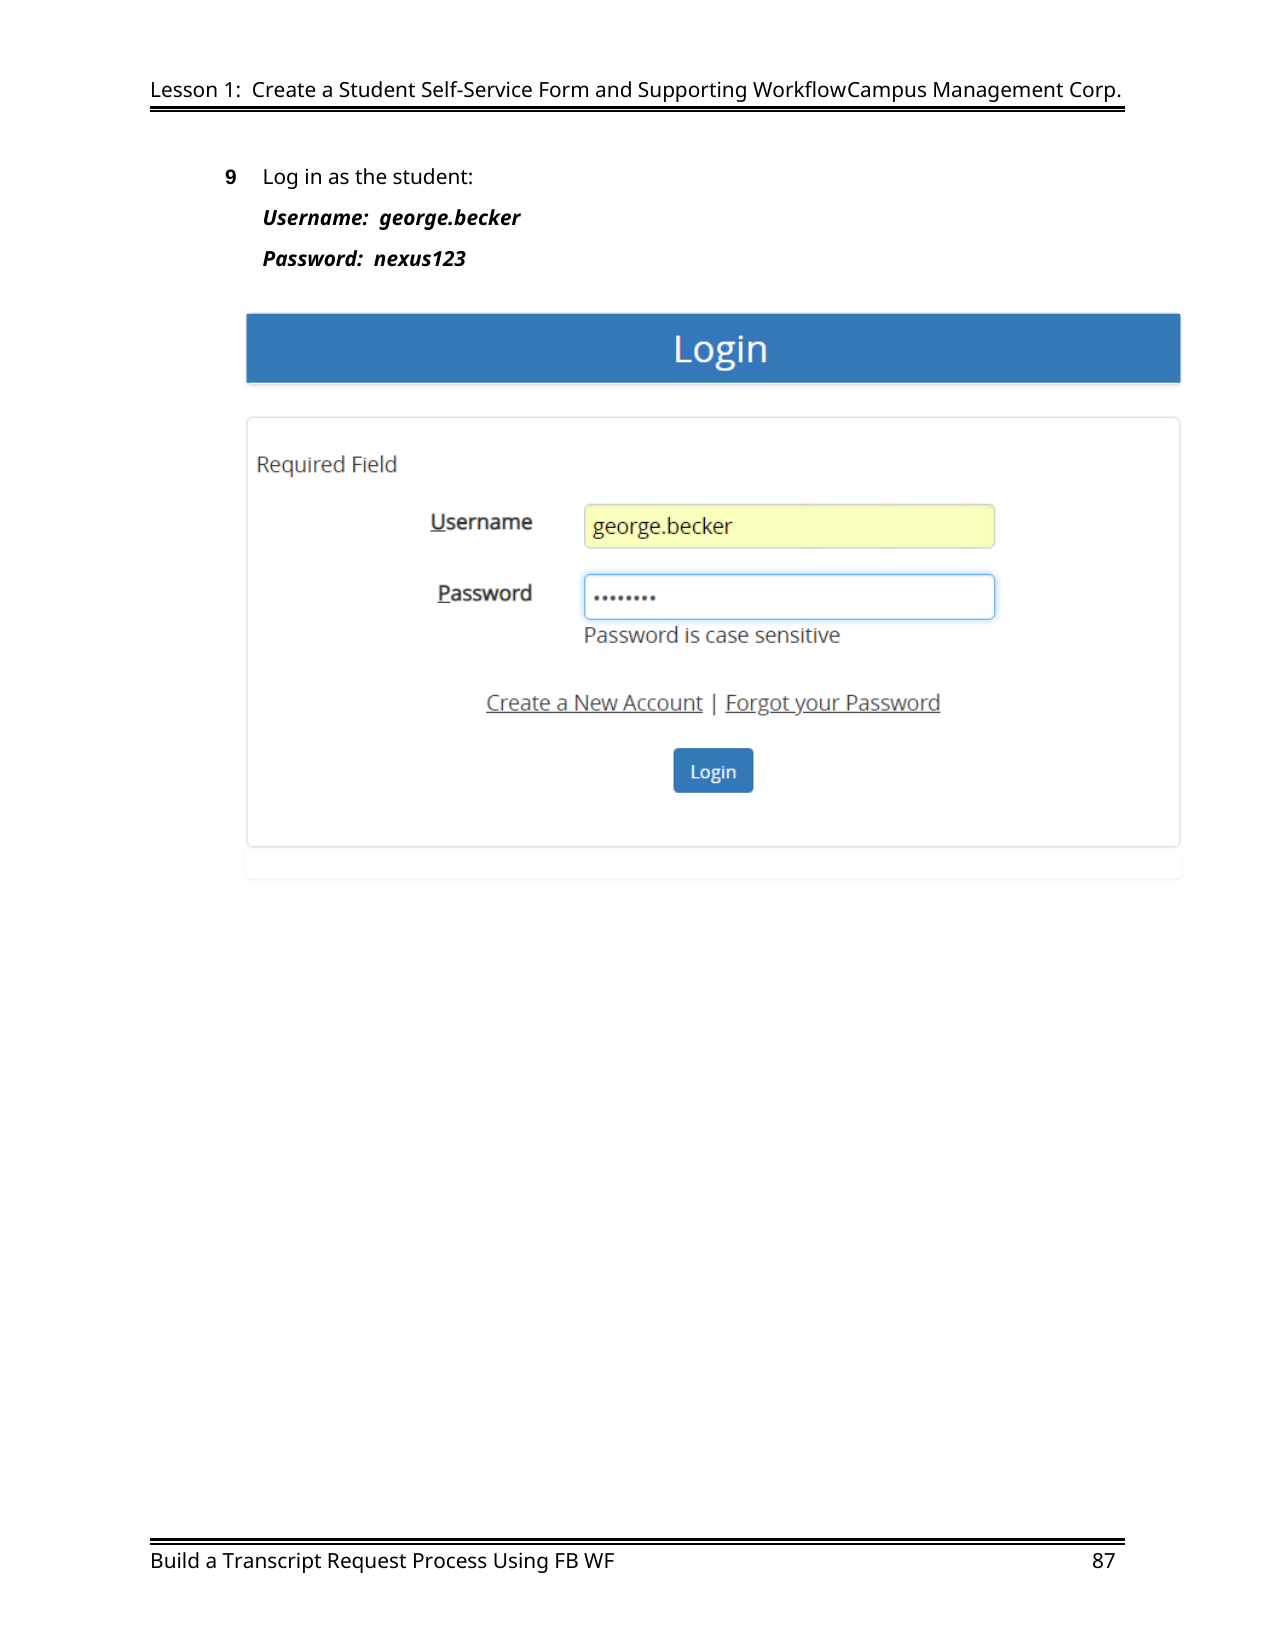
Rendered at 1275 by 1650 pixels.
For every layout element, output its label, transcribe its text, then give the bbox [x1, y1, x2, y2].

list Username: george.becker [262, 203, 1125, 232]
picture [225, 297, 1200, 926]
text Log in as the student: [225, 162, 1125, 191]
list Password: nexus123 [262, 244, 1125, 273]
